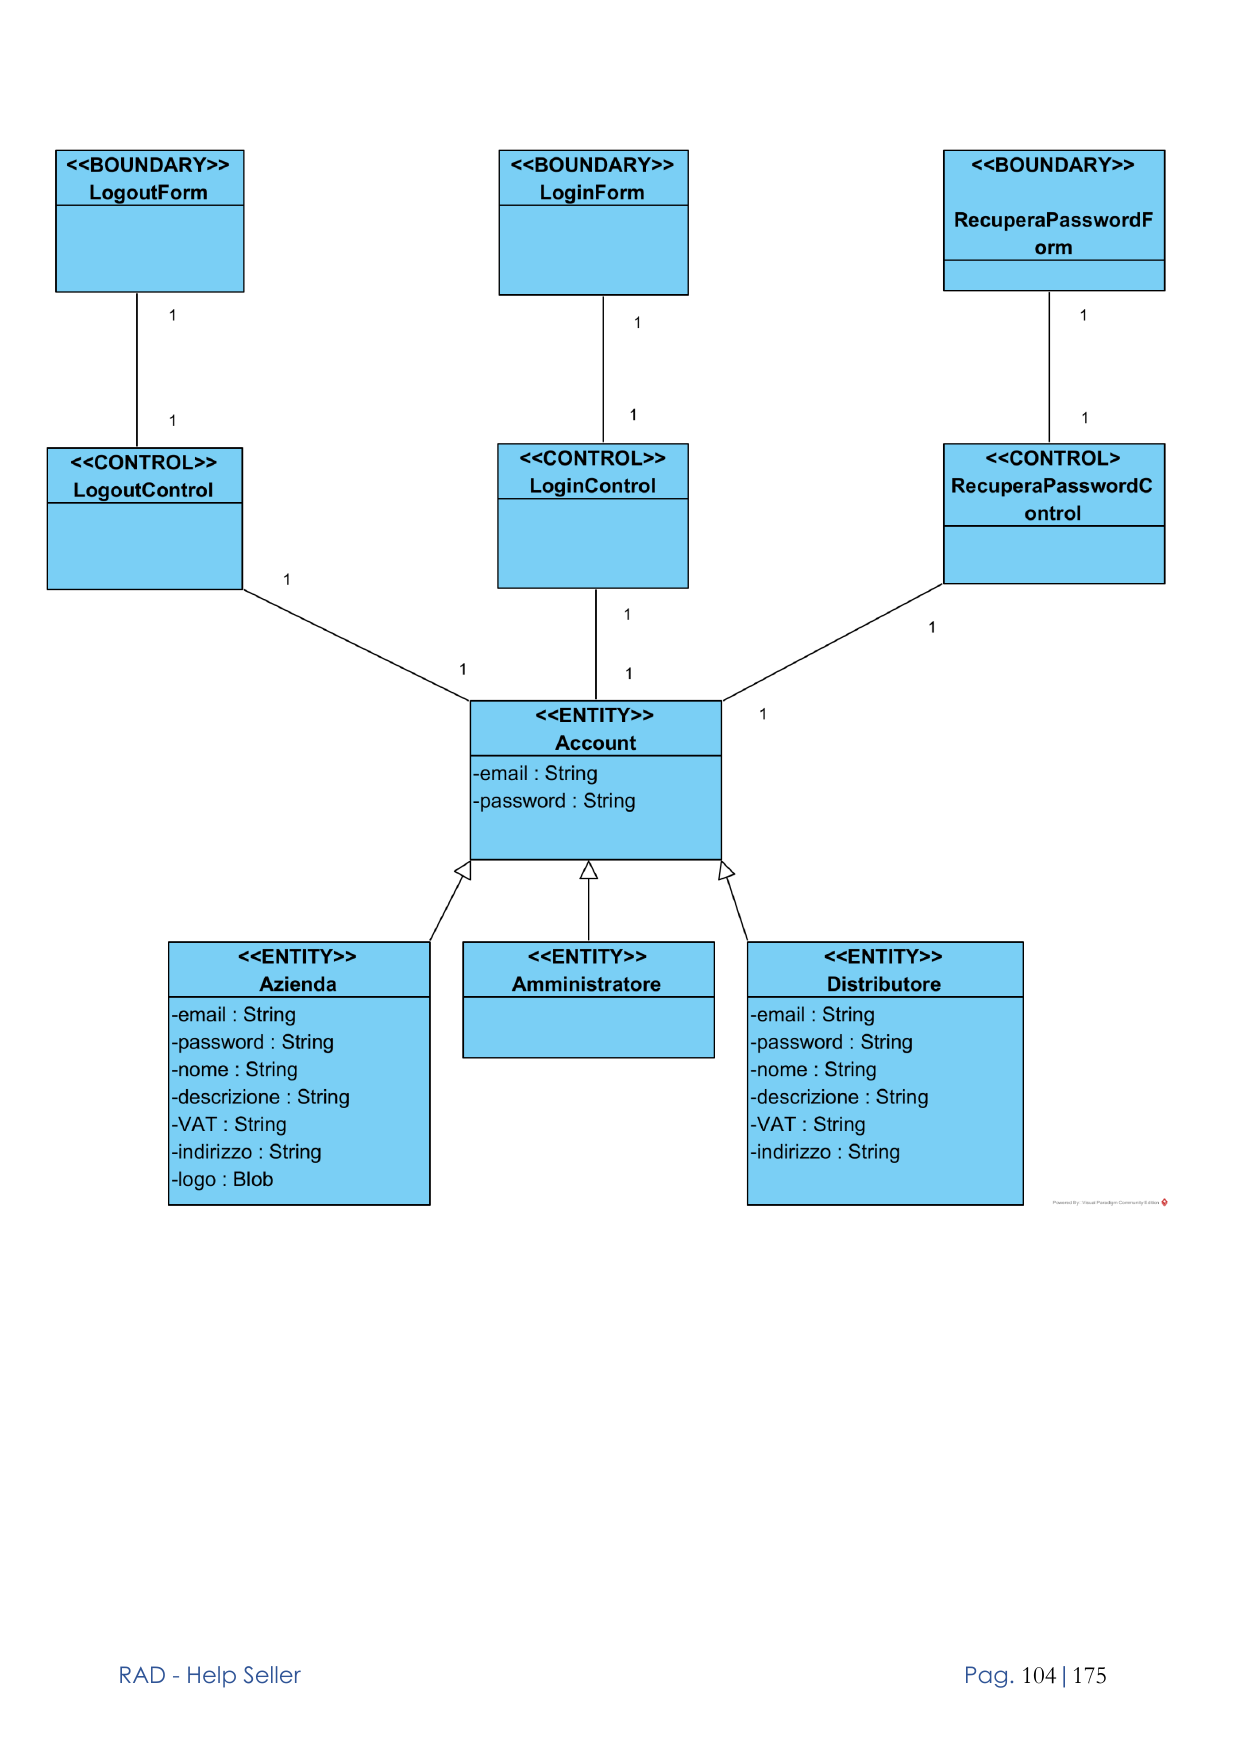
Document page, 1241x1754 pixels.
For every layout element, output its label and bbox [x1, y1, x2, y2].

picture [44, 147, 1170, 1210]
